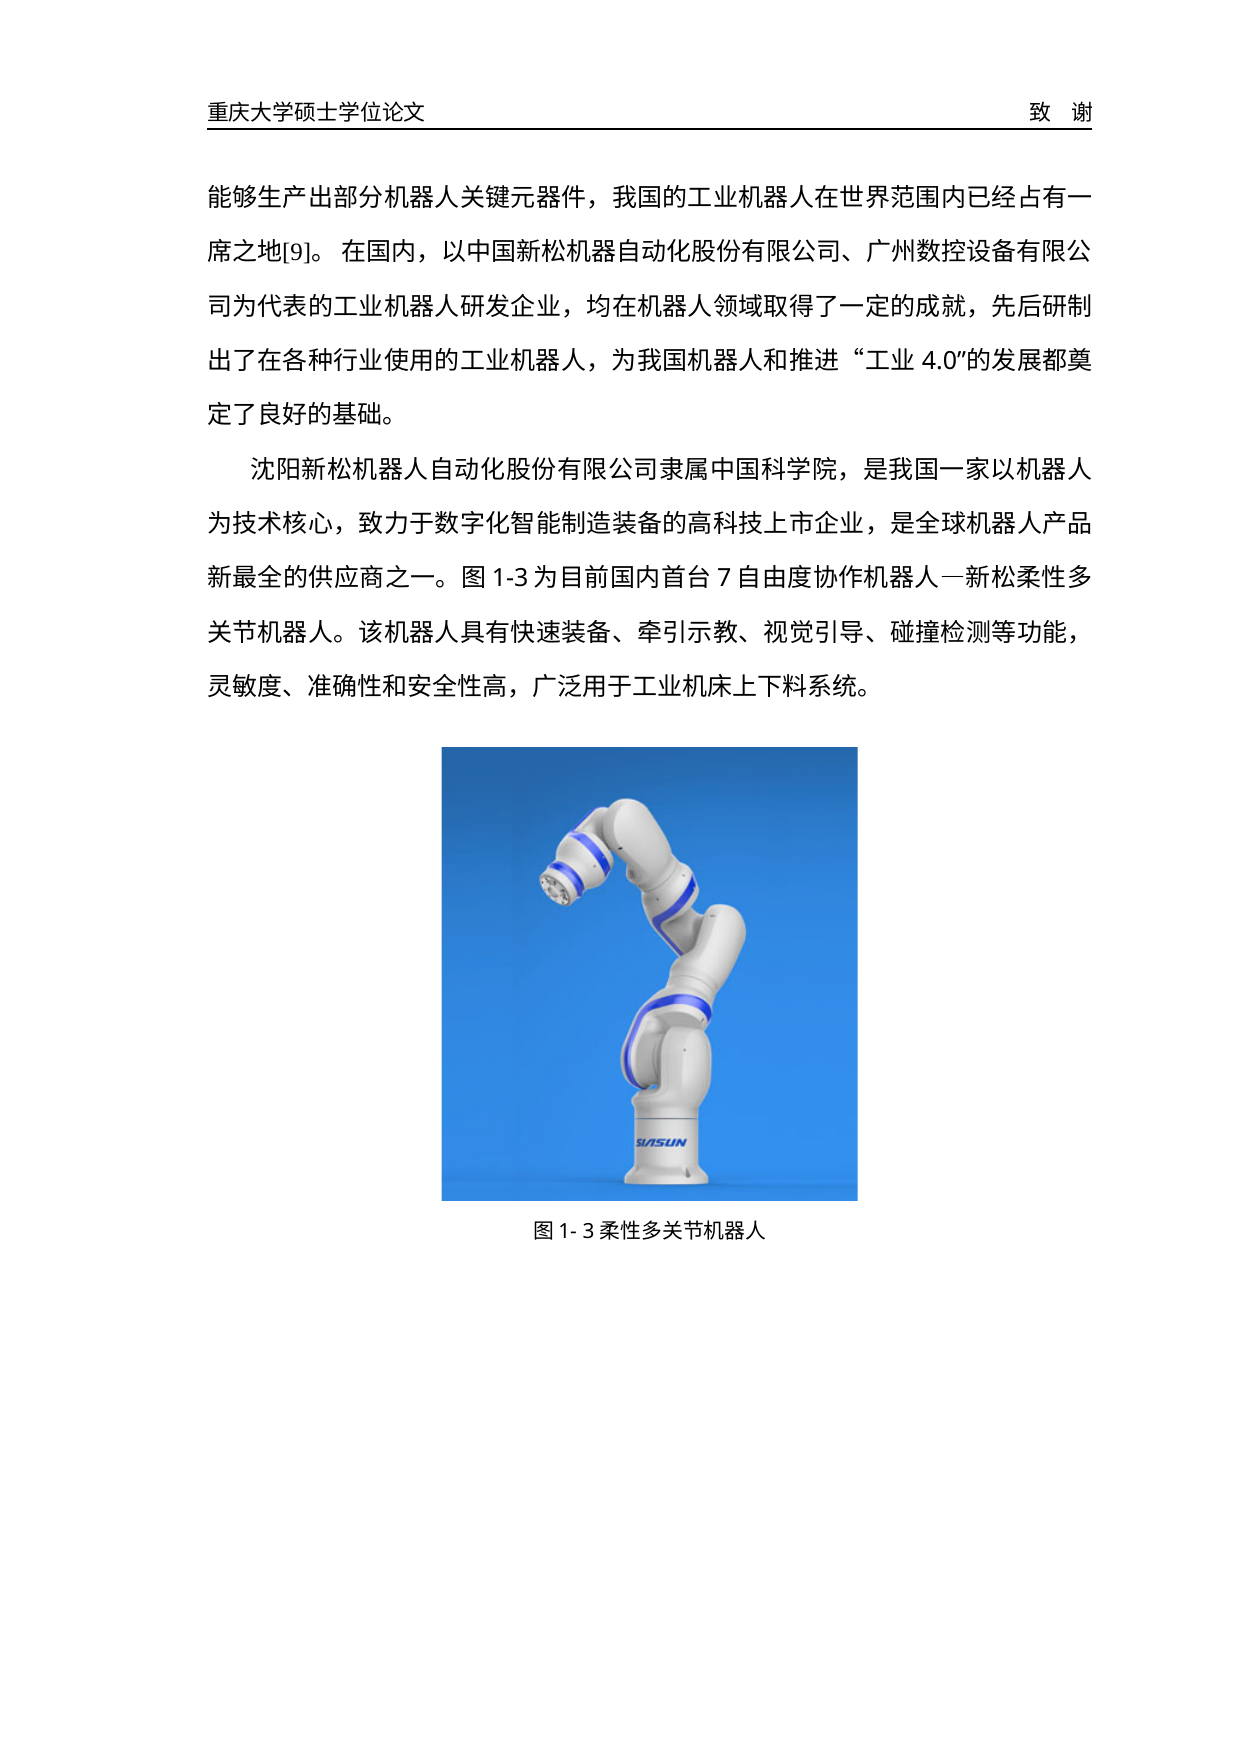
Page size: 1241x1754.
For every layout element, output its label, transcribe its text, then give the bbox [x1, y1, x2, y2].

picture [441, 747, 858, 1201]
text 沈阳新松机器人自动化股份有限公司隶属中国科学院，是我国一家以机器人为技术核心，致力于数字化智能制造装备的高科技上市企业，是全球机器人产品新最全的供应商之一。图1-3为目前国内首台7自由度协作机器人—新松柔性多关节机器人。该机器人具有快速装备、牵引示教、视觉引导、碰撞检测等功能，灵敏度、准确性和安全性高，广泛用于工业机床上下料系统。 [207, 449, 1092, 703]
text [207, 177, 1092, 431]
text 图1- 3 柔性多关节机器人 [207, 1214, 1092, 1244]
